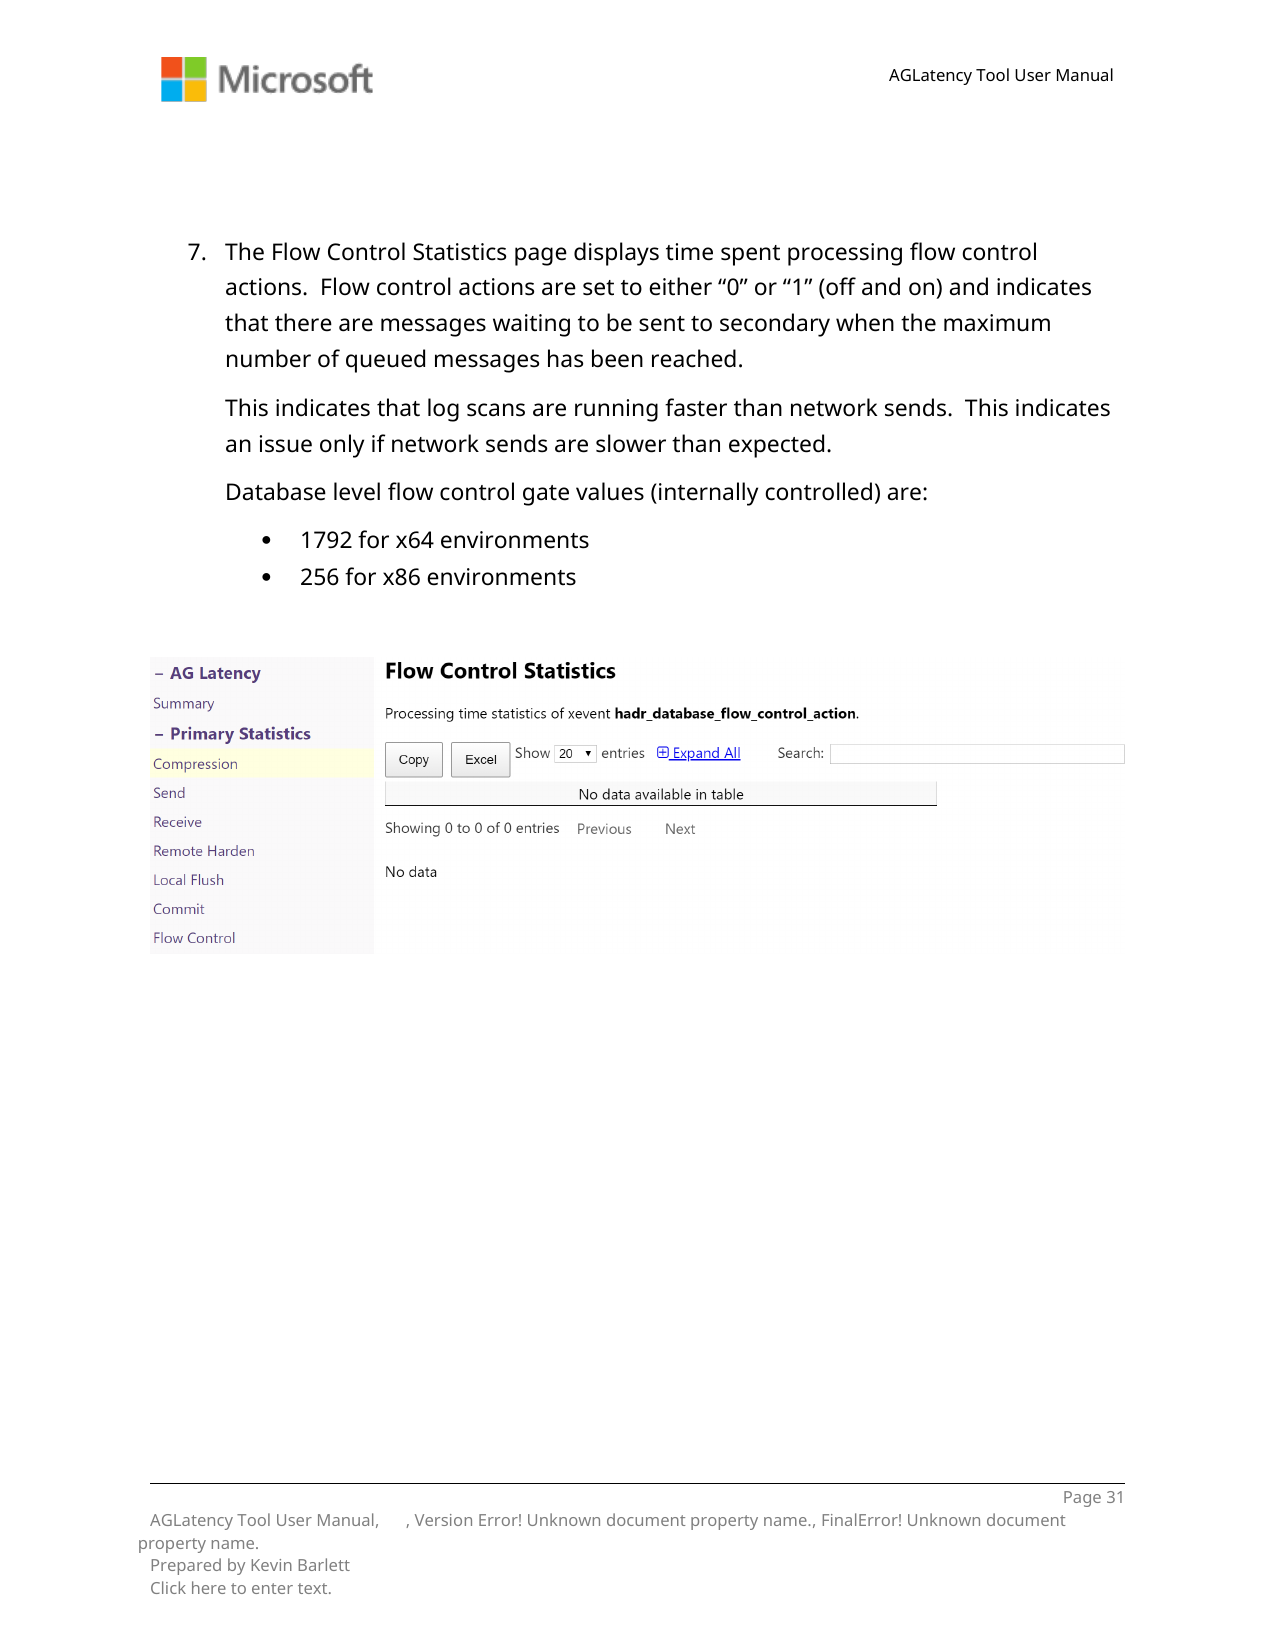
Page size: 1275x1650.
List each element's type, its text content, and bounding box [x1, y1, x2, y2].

text This indicates that log scans are running faster than network sends. This indicates an issue only if network sends are slower than expected. [225, 392, 1125, 459]
picture [161, 57, 374, 103]
list 1792 for x64 environments [262, 524, 1125, 556]
list The Flow Control Statistics page displays time spent processing flow control actions. Flow control actions are set to either “0” or “1” (off and on) and indicates that there are messages waiting to be sent to secondary when the maximum number of queued messages has been reached. [187, 235, 1125, 374]
picture [150, 657, 1125, 954]
list 256 for x86 environments [262, 560, 1125, 592]
text Database level flow control gate values (internally controlled) are: [225, 476, 1125, 507]
